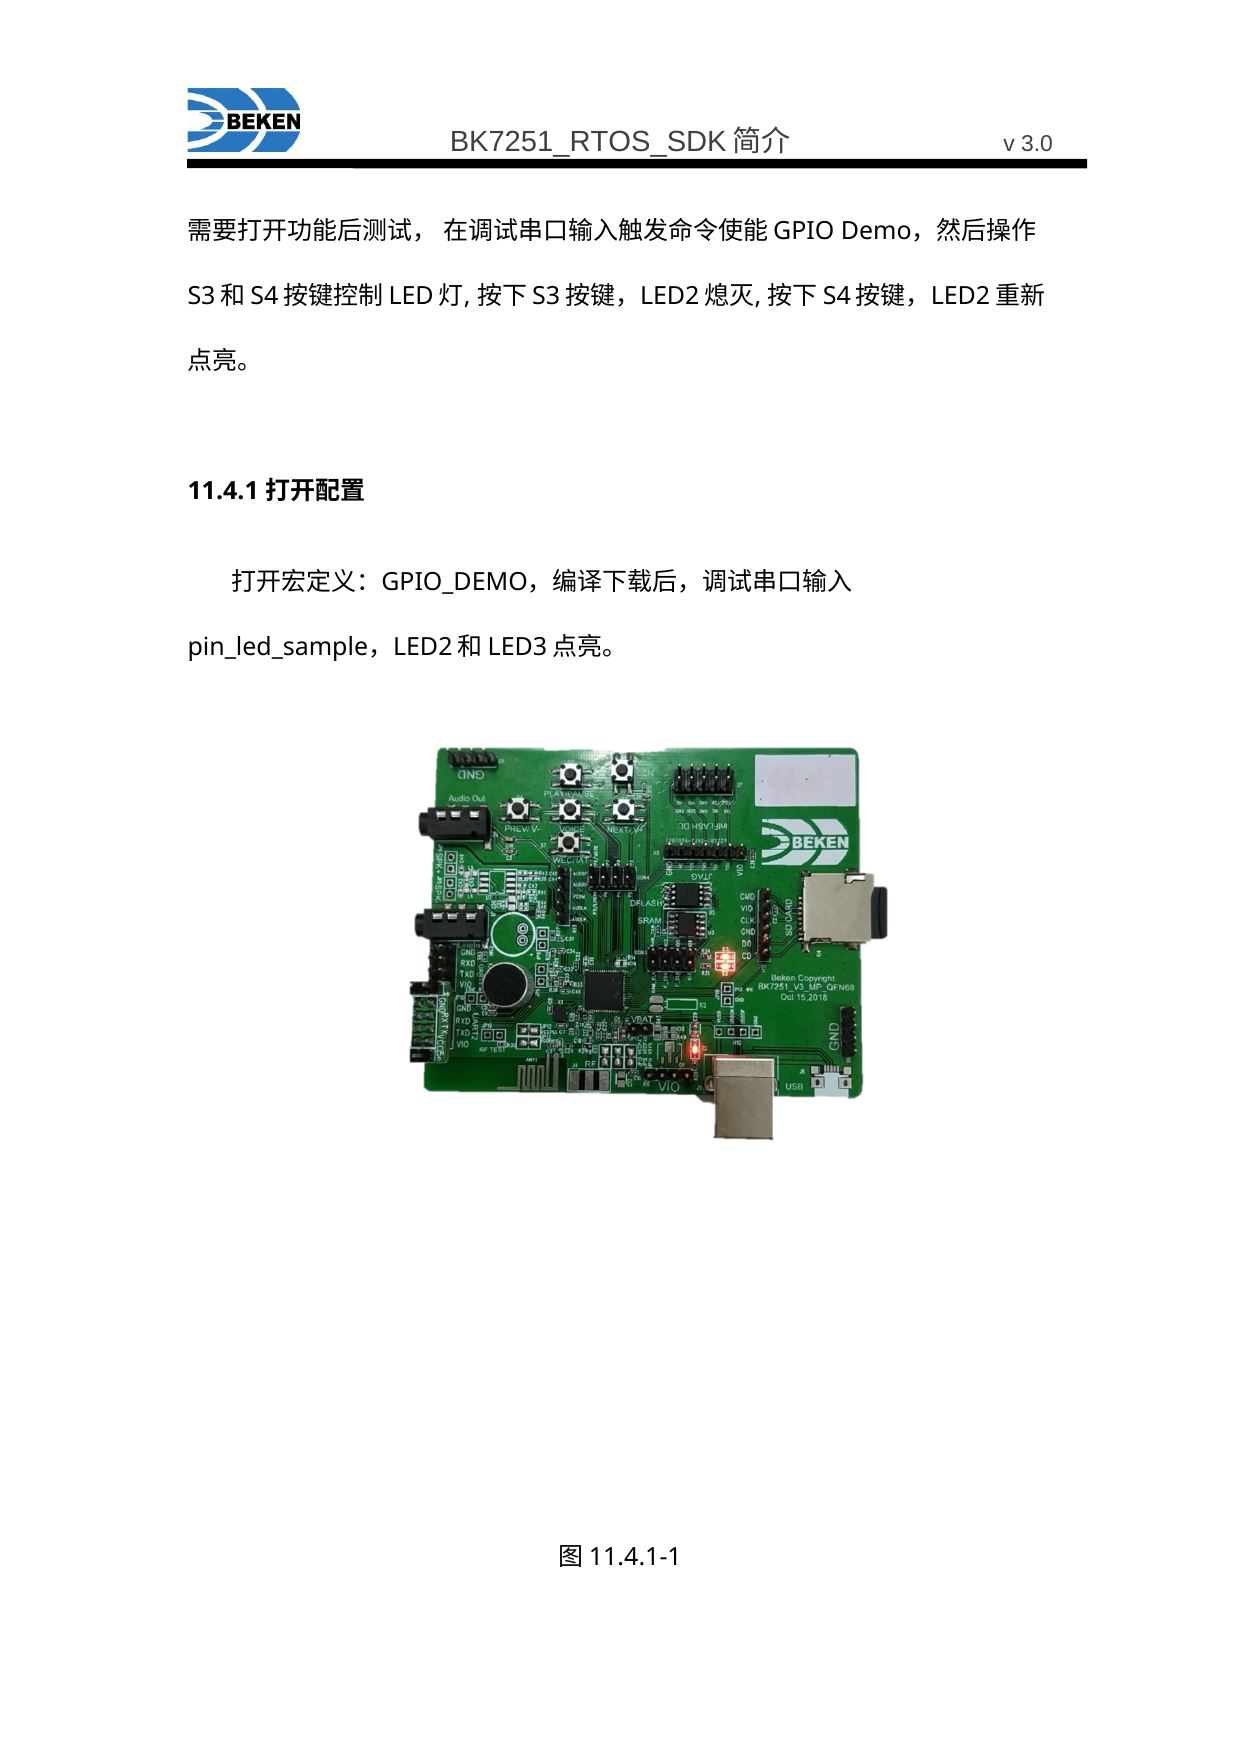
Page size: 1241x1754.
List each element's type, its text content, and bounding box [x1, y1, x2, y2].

picture [187, 88, 300, 152]
picture [386, 742, 899, 1148]
text 图11.4.1-1 [187, 1522, 1053, 1587]
text 打开宏定义：GPIO_DEMO，编译下载后，调试串口输入pin_led_sample，LED2和LED3点亮。 [187, 547, 1053, 677]
text GPIO设备示例代码位于\test\gpio_demo.c，SDK默认没有打开此功能，需要打开功能后测试， 在调试串口输入触发命令使能GPIO Demo，然后操作S3和S4按键控制LED灯, 按下S3按键，LED2熄灭, 按下S4按键，LED2重新点亮。 [187, 196, 1053, 391]
subtitle 11.4.1 打开配置 [187, 456, 1053, 521]
